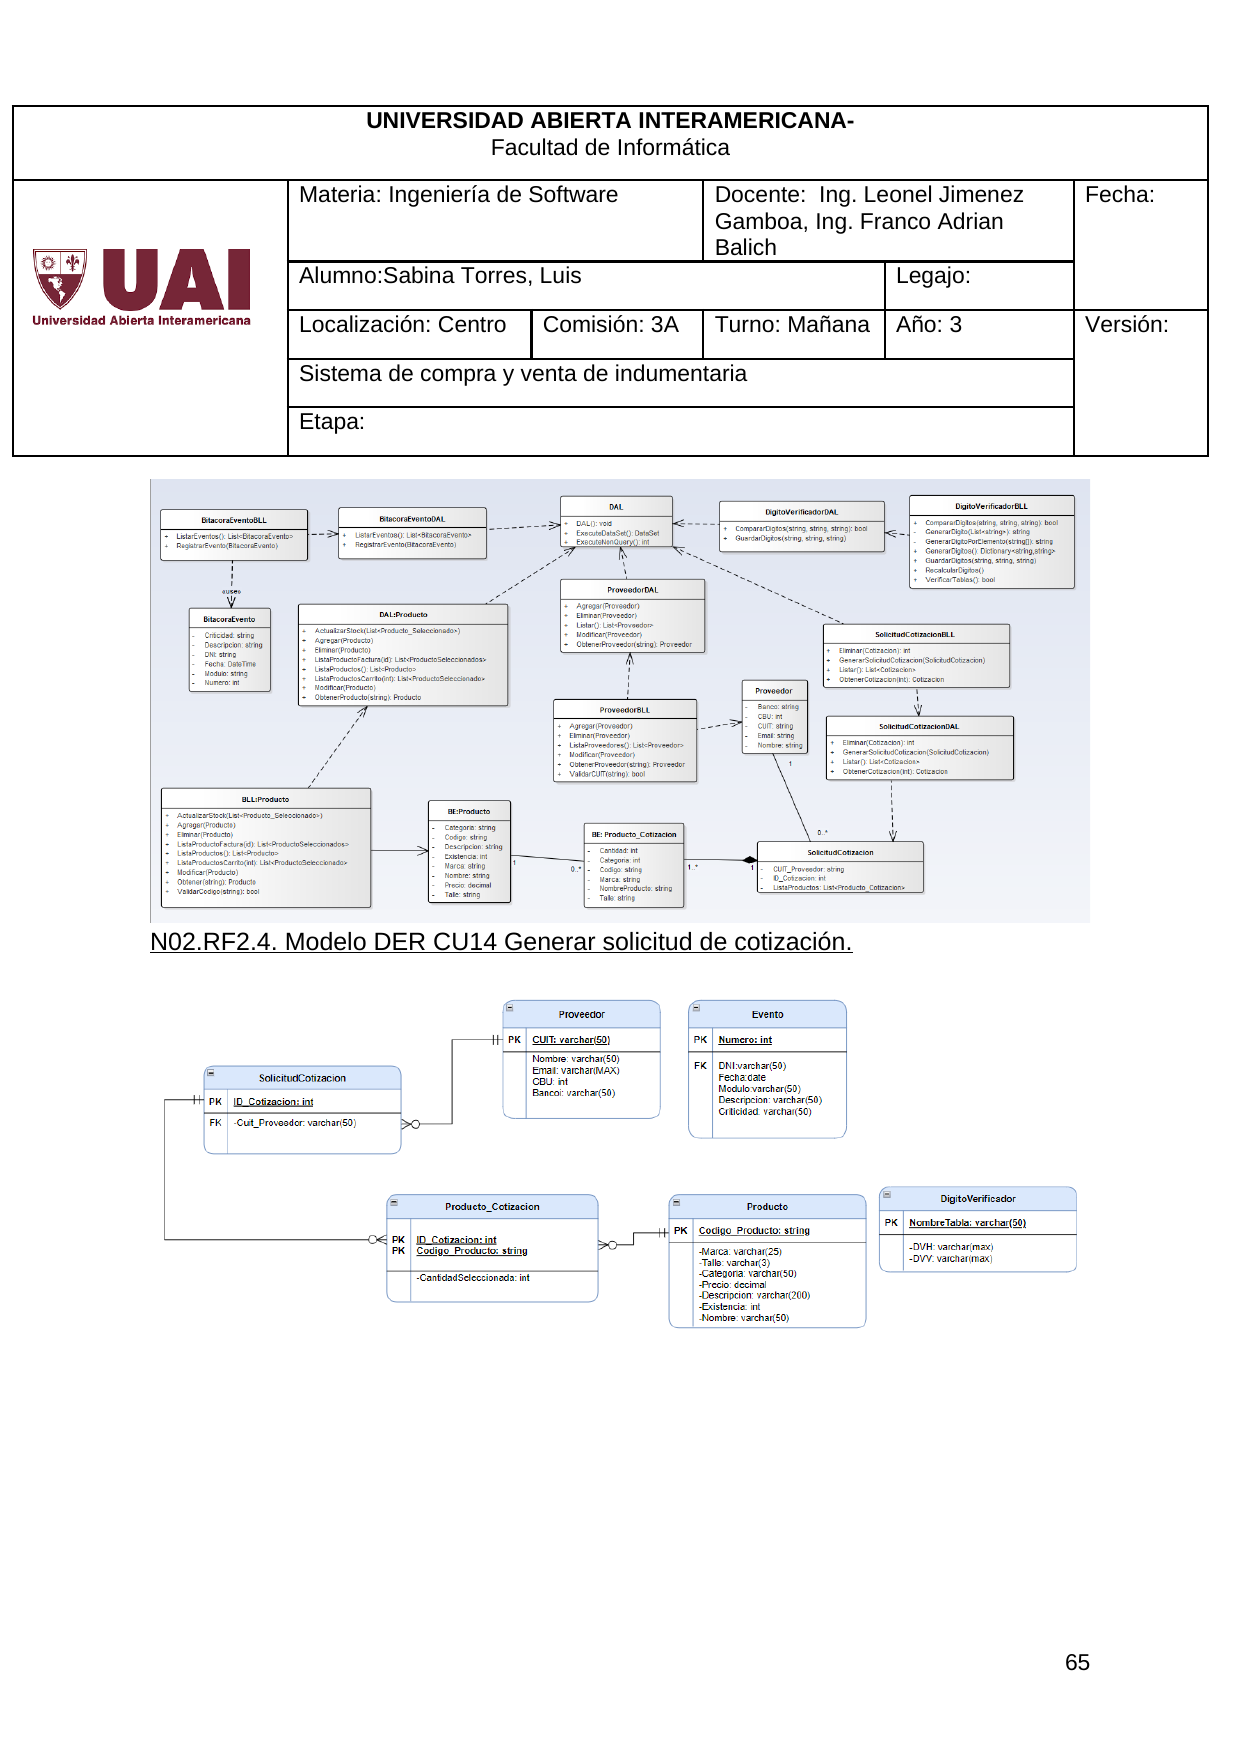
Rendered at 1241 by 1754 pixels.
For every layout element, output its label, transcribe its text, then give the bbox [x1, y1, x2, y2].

picture [150, 479, 1091, 923]
picture [23, 234, 258, 337]
subtitle N02.RF2.4. Modelo DER CU14 Generar solicitud de cotización. [150, 927, 1090, 956]
picture [150, 990, 1091, 1341]
